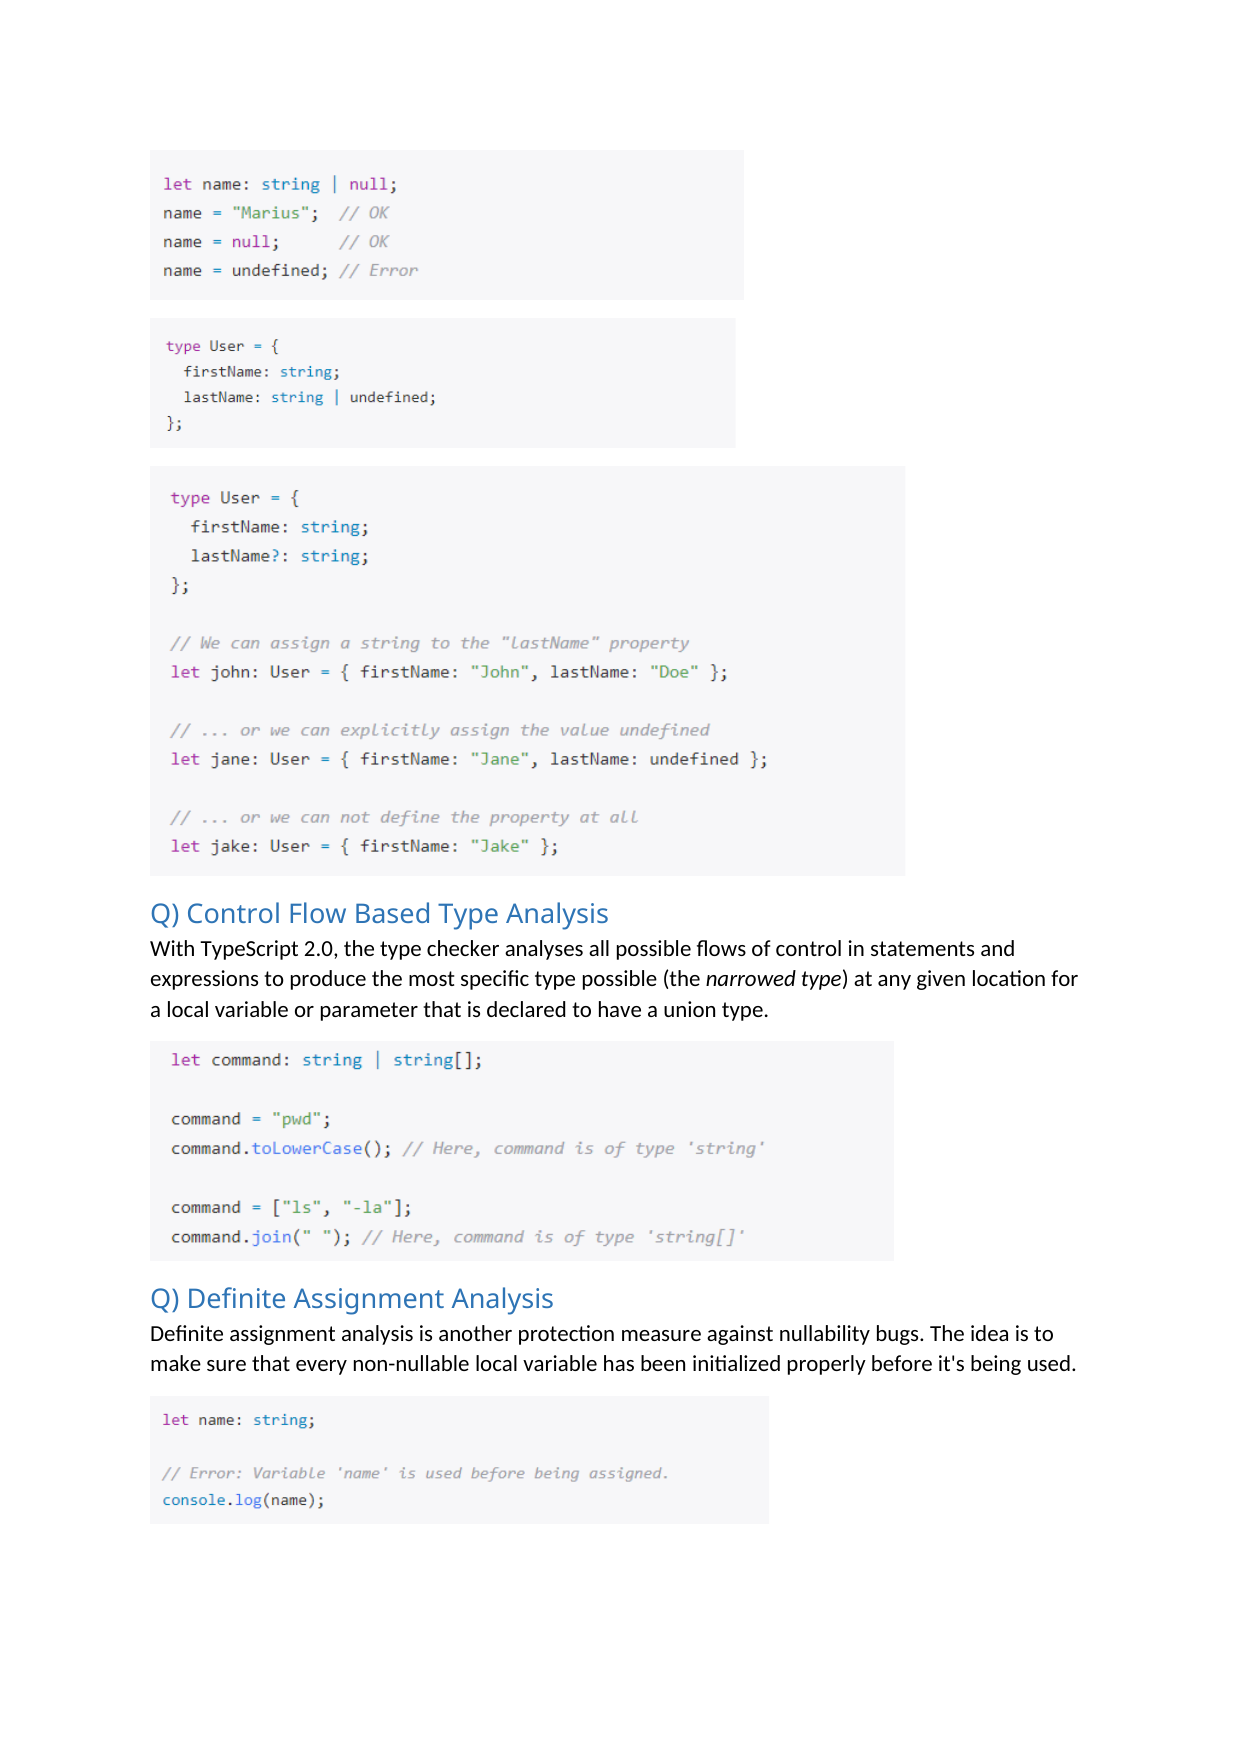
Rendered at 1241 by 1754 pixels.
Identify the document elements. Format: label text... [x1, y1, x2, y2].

subtitle Q) Definite Assignment Analysis [150, 1279, 1090, 1316]
subtitle Q) Control Flow Based Type Analysis [150, 894, 1090, 931]
picture [150, 150, 744, 300]
picture [150, 318, 736, 448]
picture [150, 1041, 894, 1261]
text Definite assignment analysis is another protection measure against nullability bugs. The idea is to make sure that every non-nullable local variable has been initialized properly before it's being used. [150, 1319, 1090, 1377]
text With TypeScript 2.0, the type checker analyses all possible flows of control in statements and expressions to produce the most specific type possible (the narrowed type) at any given location for a local variable or parameter that is declared to have a union type. [150, 934, 1090, 1023]
picture [150, 466, 915, 876]
picture [150, 1396, 770, 1524]
